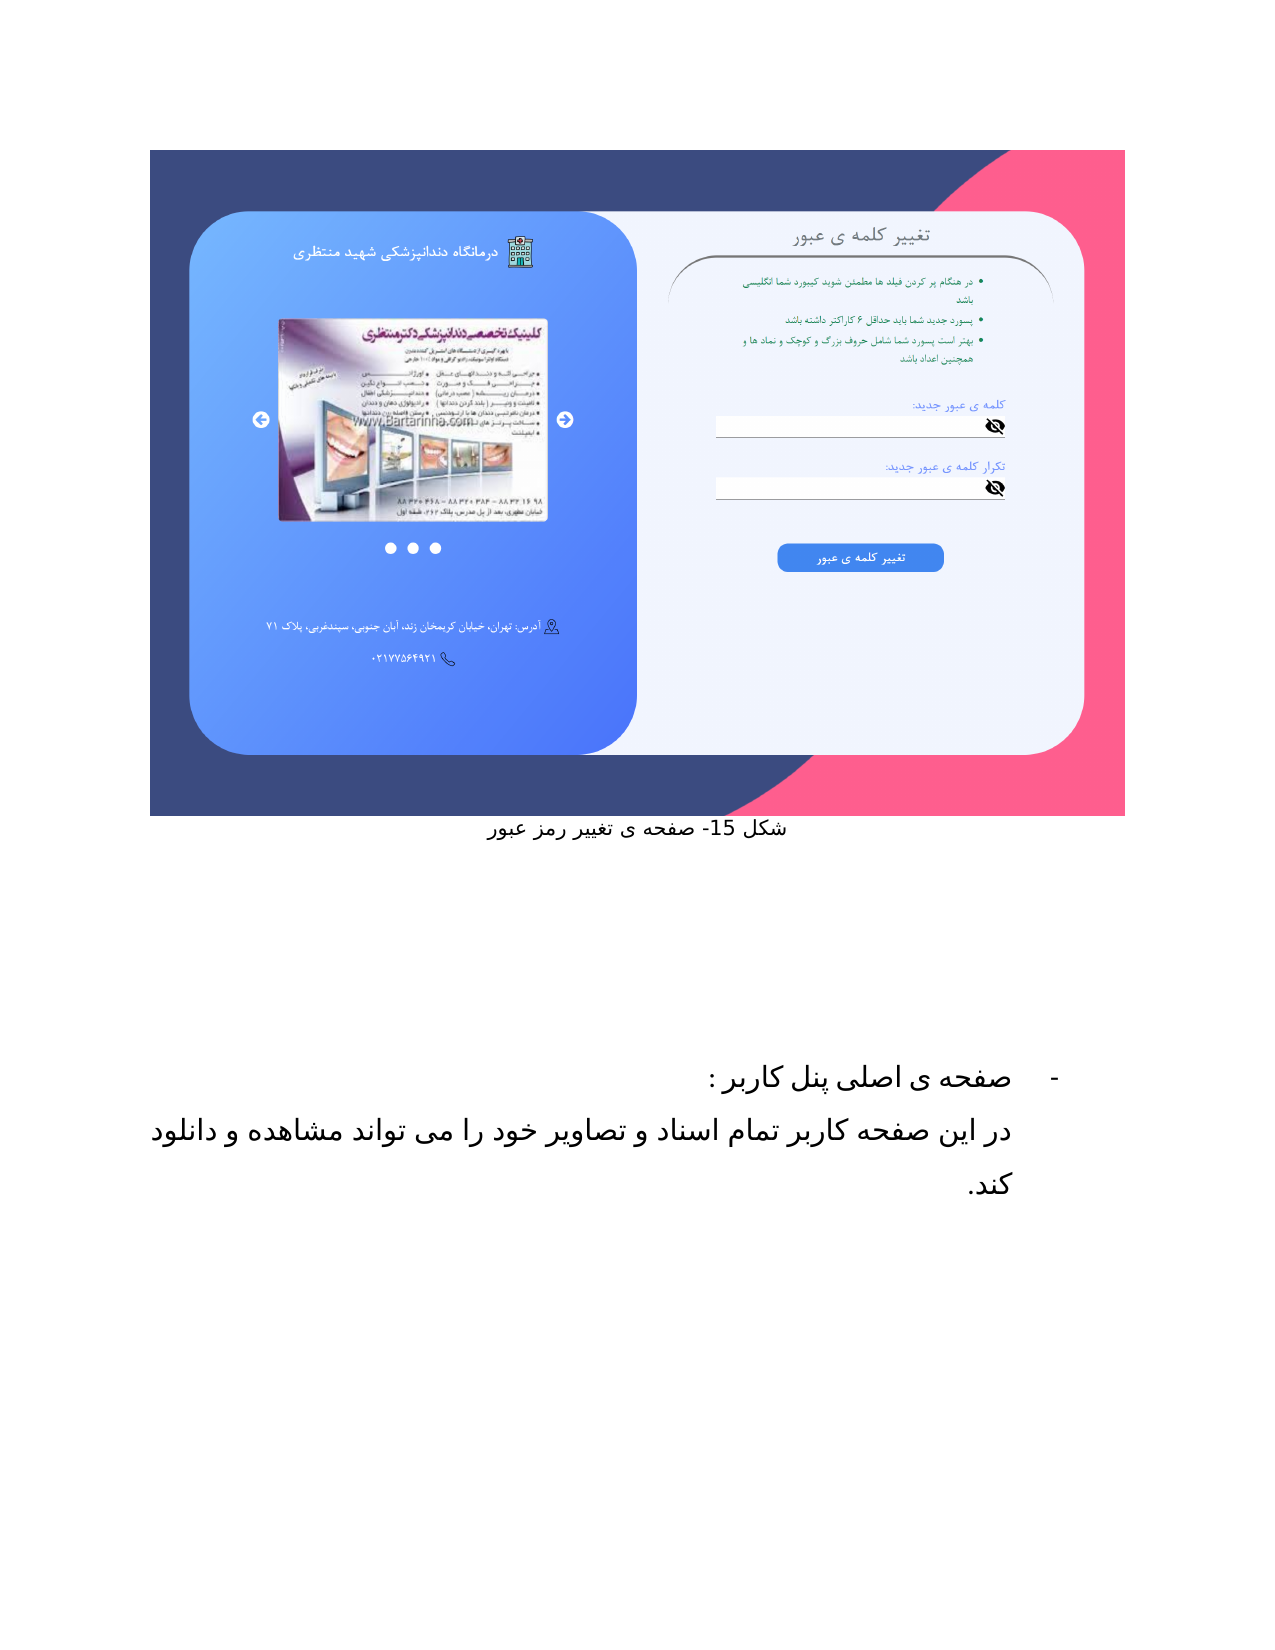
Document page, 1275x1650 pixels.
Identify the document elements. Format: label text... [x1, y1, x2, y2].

picture [150, 150, 1125, 816]
text شکل 15- صفحه ی تغییر رمز عبور [150, 816, 1125, 840]
list در این صفحه کاربر تمام اسناد و تصاویر خود را می تواند مشاهده و دانلود کند. [150, 1112, 1012, 1201]
list صفحه ی اصلی پنل کاربر : [150, 1059, 1050, 1094]
